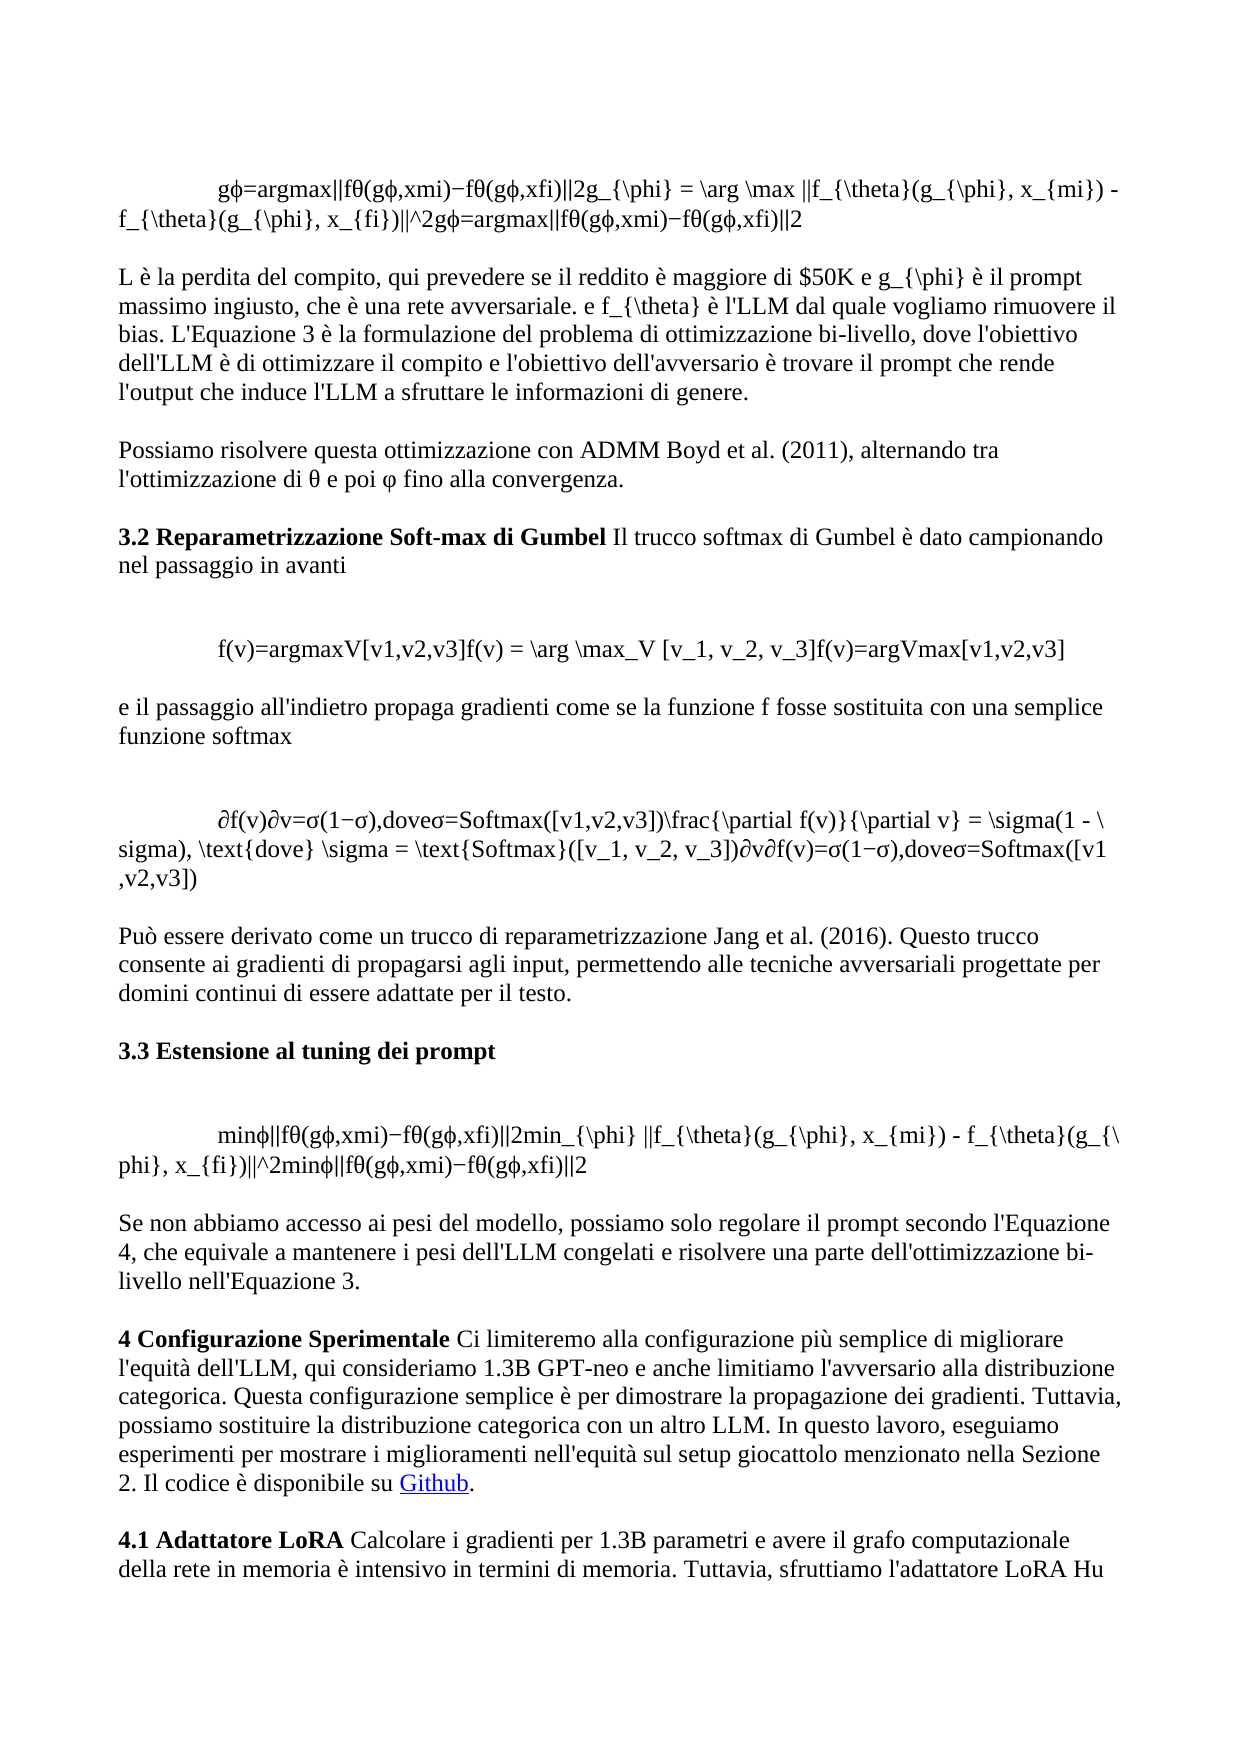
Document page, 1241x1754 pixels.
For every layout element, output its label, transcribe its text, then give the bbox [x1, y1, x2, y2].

text e il passaggio all'indietro propaga gradienti come se la funzione f fosse sostituita con una semplice funzione softmax [118, 692, 1122, 750]
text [118, 1526, 1122, 1583]
text minϕ∣∣fθ(gϕ,xmi)−fθ(gϕ,xfi)∣∣2min_{\phi} ||f_{\theta}(g_{\phi}, x_{mi}) - f_{\theta}(g_{\phi}, x_{fi})||^2minϕ​∣∣fθ​(gϕ​,xmi​)−fθ​(gϕ​,xfi​)∣∣2 [118, 1094, 1122, 1179]
text 4 Configurazione Sperimentale Ci limiteremo alla configurazione più semplice di migliorare l'equità dell'LLM, qui consideriamo 1.3B GPT-neo e anche limitiamo l'avversario alla distribuzione categorica. Questa configurazione semplice è per dimostrare la propagazione dei gradienti. Tuttavia, possiamo sostituire la distribuzione categorica con un altro LLM. In questo lavoro, eseguiamo esperimenti per mostrare i miglioramenti nell'equità sul setup giocattolo menzionato nella Sezione 2. Il codice è disponibile su Github. [118, 1324, 1122, 1496]
text 3.2 Reparametrizzazione Soft-max di Gumbel Il trucco softmax di Gumbel è dato campionando nel passaggio in avanti [118, 522, 1122, 579]
text Può essere derivato come un trucco di reparametrizzazione Jang et al. (2016). Questo trucco consente ai gradienti di propagarsi agli input, permettendo alle tecniche avversariali progettate per domini continui di essere adattate per il testo. [118, 921, 1122, 1007]
text L è la perdita del compito, qui prevedere se il reddito è maggiore di $50K e g_{\phi} è il prompt massimo ingiusto, che è una rete avversariale. e f_{\theta} è l'LLM dal quale vogliamo rimuovere il bias. L'Equazione 3 è la formulazione del problema di ottimizzazione bi-livello, dove l'obiettivo dell'LLM è di ottimizzare il compito e l'obiettivo dell'avversario è trovare il prompt che rende l'output che induce l'LLM a sfruttare le informazioni di genere. [118, 262, 1122, 406]
text Se non abbiamo accesso ai pesi del modello, possiamo solo regolare il prompt secondo l'Equazione 4, che equivale a mantenere i pesi dell'LLM congelati e risolvere una parte dell'ottimizzazione bi-livello nell'Equazione 3. [118, 1208, 1122, 1295]
text f(v)=arg⁡max⁡V[v1,v2,v3]f(v) = \arg \max_V [v_1, v_2, v_3]f(v)=argVmax​[v1​,v2​,v3​] [118, 608, 1122, 663]
text Possiamo risolvere questa ottimizzazione con ADMM Boyd et al. (2011), alternando tra l'ottimizzazione di θ e poi φ fino alla convergenza. [118, 435, 1122, 492]
text 3.3 Estensione al tuning dei prompt [118, 1036, 1122, 1065]
text ∂f(v)∂v=σ(1−σ),doveσ=Softmax([v1,v2,v3])\frac{\partial f(v)}{\partial v} = \sigma(1 - \sigma), \text{dove} \sigma = \text{Softmax}([v_1, v_2, v_3])∂v∂f(v)​=σ(1−σ),doveσ=Softmax([v1​,v2​,v3​]) [118, 779, 1122, 892]
text gϕ=arg⁡max⁡∣∣fθ(gϕ,xmi)−fθ(gϕ,xfi)∣∣2g_{\phi} = \arg \max ||f_{\theta}(g_{\phi}, x_{mi}) - f_{\theta}(g_{\phi}, x_{fi})||^2gϕ​=argmax∣∣fθ​(gϕ​,xmi​)−fθ​(gϕ​,xfi​)∣∣2 [118, 148, 1122, 233]
